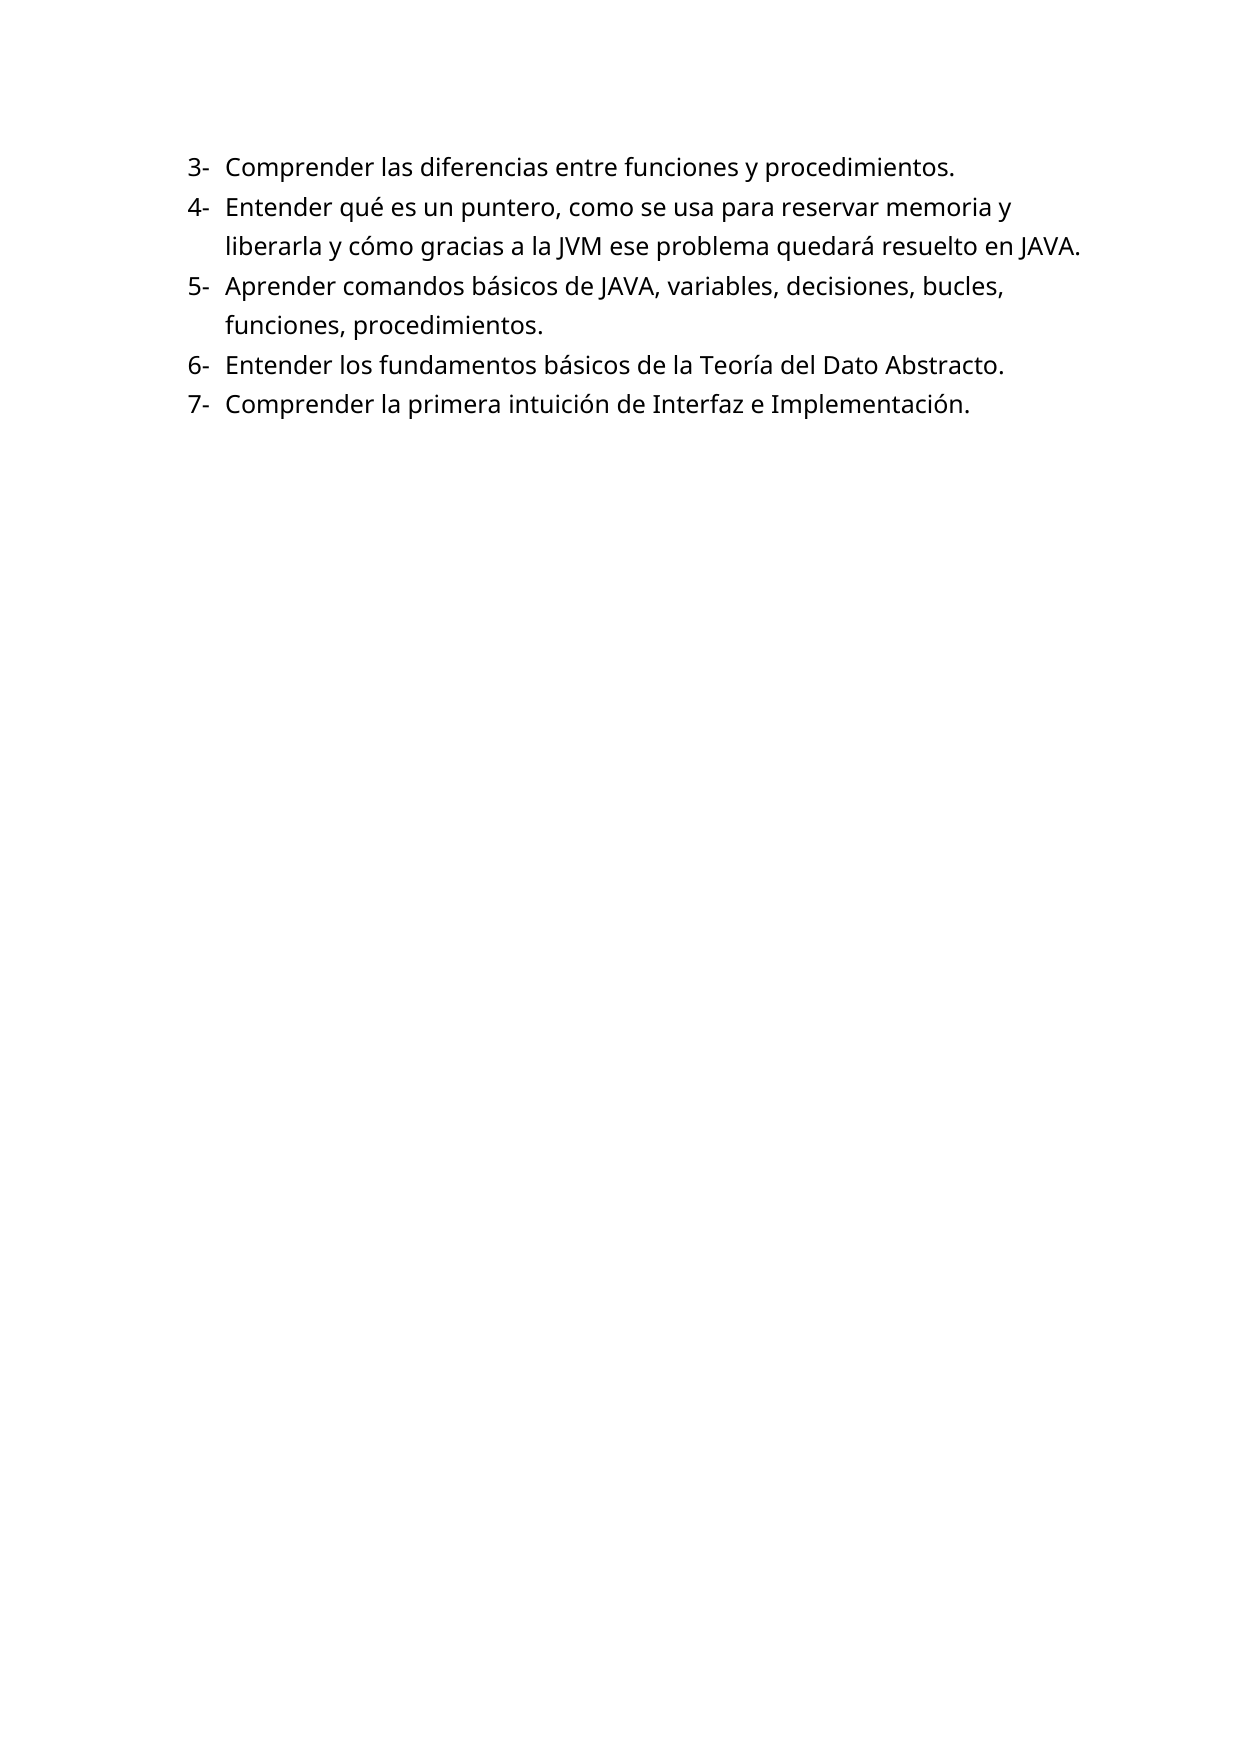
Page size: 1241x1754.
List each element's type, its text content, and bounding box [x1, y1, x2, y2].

list Comprender la primera intuición de Interfaz e Implementación. [187, 387, 1090, 421]
list Aprender comandos básicos de JAVA, variables, decisiones, bucles, funciones, procedimientos. [187, 268, 1090, 342]
list Entender qué es un puntero, como se usa para reservar memoria y liberarla y cómo gracias a la JVM ese problema quedará resuelto en JAVA. [187, 189, 1090, 263]
list Entender los fundamentos básicos de la Teoría del Dato Abstracto. [187, 347, 1090, 381]
list Comprender las diferencias entre funciones y procedimientos. [187, 150, 1090, 184]
